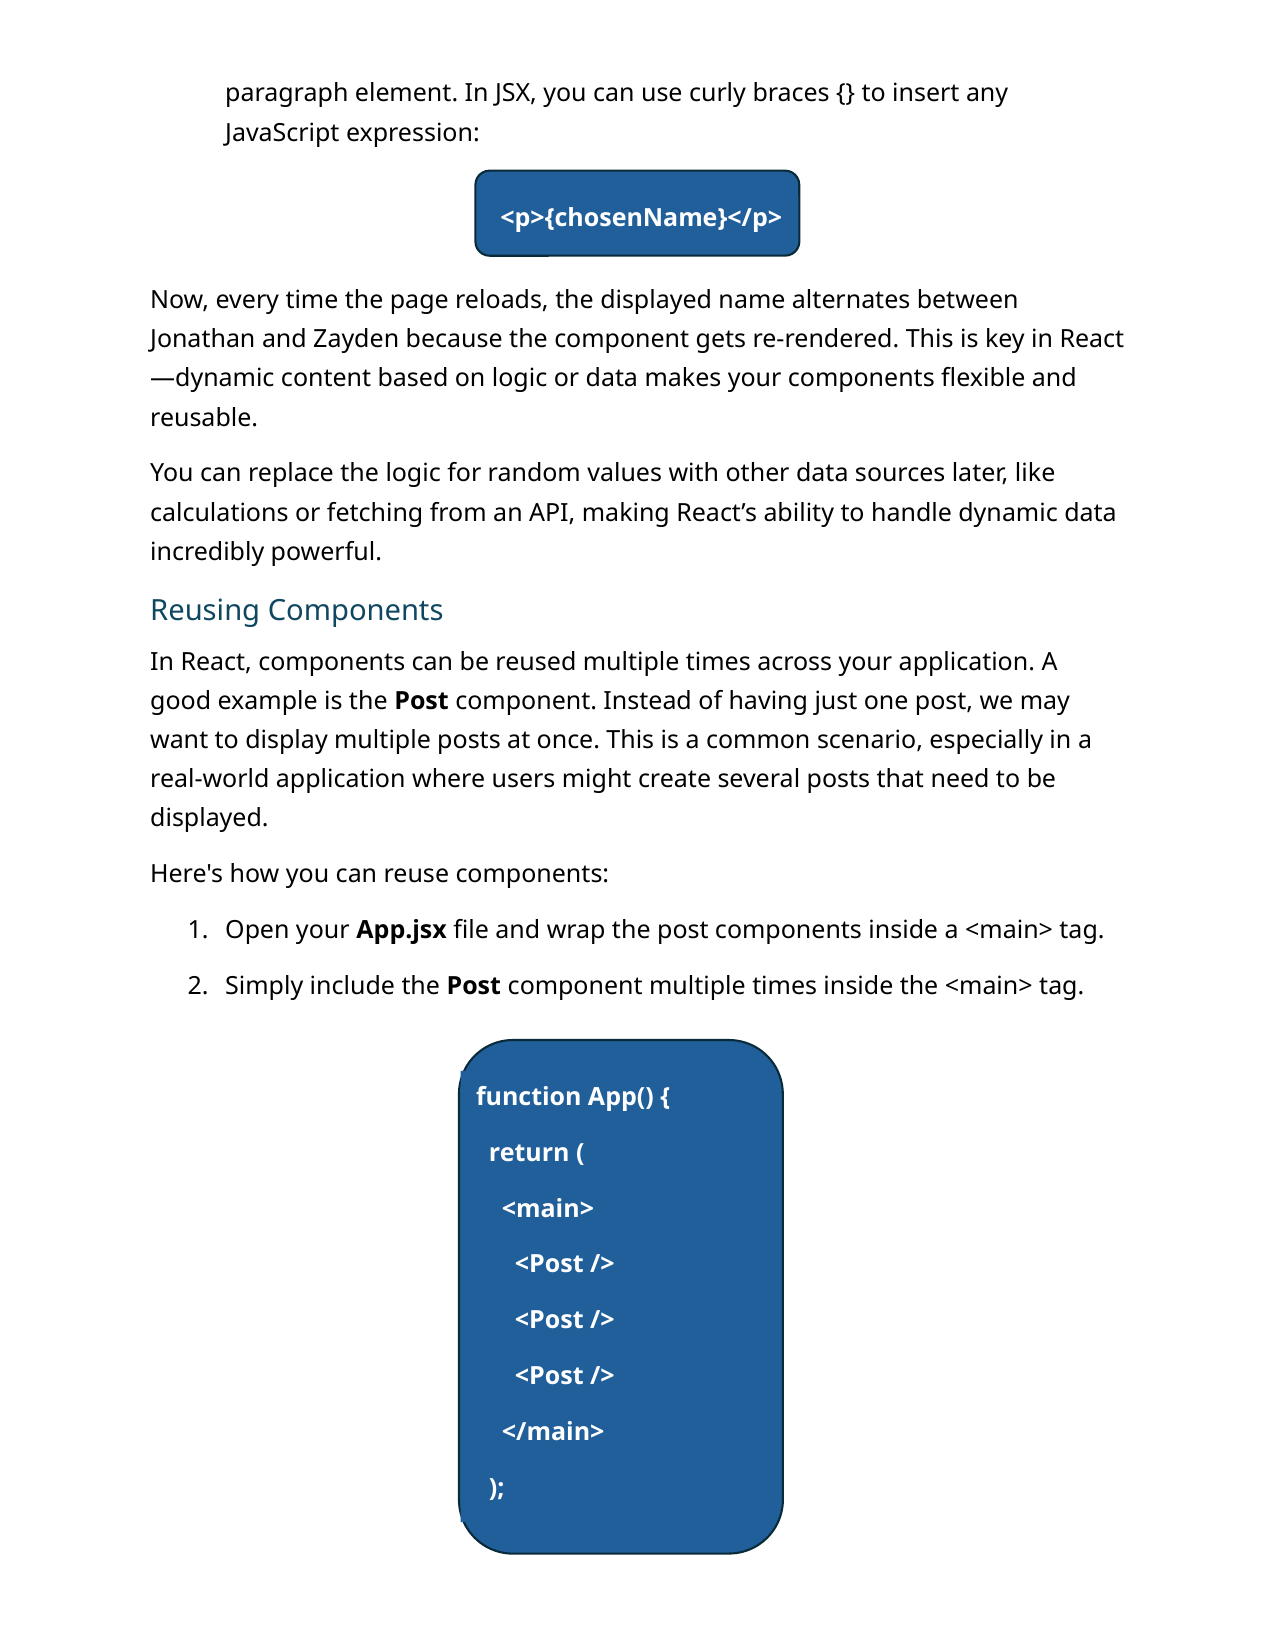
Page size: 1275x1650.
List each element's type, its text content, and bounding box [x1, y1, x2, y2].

list Simply include the Post component multiple times inside the <main> tag. [187, 967, 1125, 1001]
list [187, 75, 1125, 148]
subtitle Reusing Components [150, 589, 1125, 629]
text Now, every time the page reloads, the displayed name alternates between Jonathan and Zayden because the component gets re-rendered. This is key in React—dynamic content based on logic or data makes your components flexible and reusable. [150, 282, 1125, 433]
text You can replace the logic for random values with other data sources later, like calculations or fetching from an API, making React’s ability to handle dynamic data incredibly powerful. [150, 455, 1125, 567]
text In React, components can be reused multiple times across your application. A good example is the Post component. Instead of having just one post, we may want to display multiple posts at once. This is a common scenario, especially in a real-world application where users might create several posts that need to be displayed. [150, 643, 1125, 834]
list Open your App.jsx file and wrap the post components inside a <main> tag. [187, 911, 1125, 946]
text Here's how you can reuse components: [150, 856, 1125, 890]
